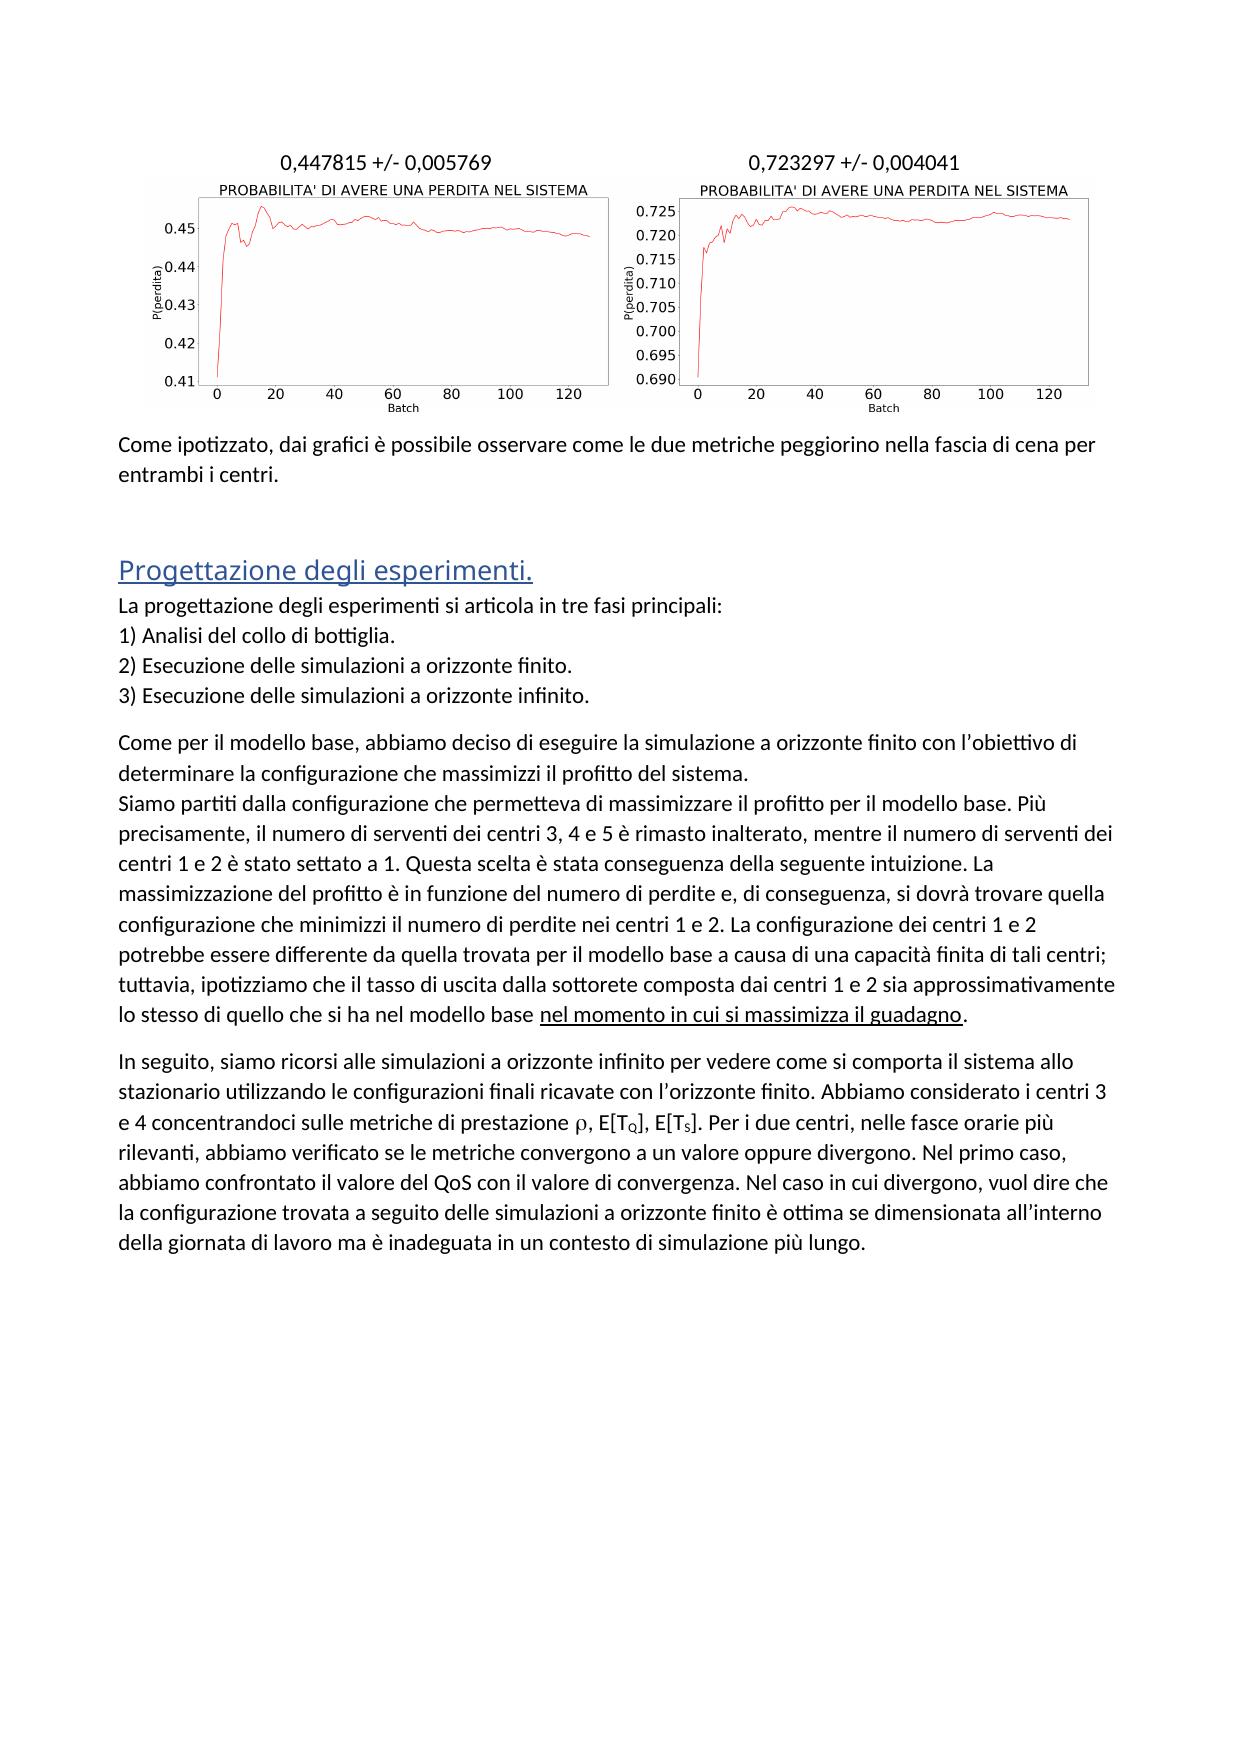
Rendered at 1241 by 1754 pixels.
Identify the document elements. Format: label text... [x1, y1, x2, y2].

text Come ipotizzato, dai grafici è possibile osservare come le due metriche peggiorino nella fascia di cena per entrambi i centri. [118, 430, 1122, 488]
subtitle Progettazione degli esperimenti. [118, 551, 1122, 588]
picture [143, 177, 1097, 412]
text In seguito, siamo ricorsi alle simulazioni a orizzonte infinito per vedere come si comporta il sistema allo stazionario utilizzando le configurazioni finali ricavate con l’orizzonte finito. Abbiamo considerato i centri 3 e 4 concentrandoci sulle metriche di prestazione r, E[TQ], E[TS]. Per i due centri, nelle fasce orarie più rilevanti, abbiamo verificato se le metriche convergono a un valore oppure divergono. Nel primo caso, abbiamo confrontato il valore del QoS con il valore di convergenza. Nel caso in cui divergono, vuol dire che la configurazione trovata a seguito delle simulazioni a orizzonte finito è ottima se dimensionata all’interno della giornata di lavoro ma è inadeguata in un contesto di simulazione più lungo. [118, 1047, 1122, 1257]
text La progettazione degli esperimenti si articola in tre fasi principali: 1) Analisi del collo di bottiglia. 2) Esecuzione delle simulazioni a orizzonte finito. 3) Esecuzione delle simulazioni a orizzonte infinito. [118, 591, 1122, 710]
text Come per il modello base, abbiamo deciso di eseguire la simulazione a orizzonte finito con l’obiettivo di determinare la configurazione che massimizzi il profitto del sistema. Siamo partiti dalla configurazione che permetteva di massimizzare il profitto per il modello base. Più precisamente, il numero di serventi dei centri 3, 4 e 5 è rimasto inalterato, mentre il numero di serventi dei centri 1 e 2 è stato settato a 1. Questa scelta è stata conseguenza della seguente intuizione. La massimizzazione del profitto è in funzione del numero di perdite e, di conseguenza, si dovrà trovare quella configurazione che minimizzi il numero di perdite nei centri 1 e 2. La configurazione dei centri 1 e 2 potrebbe essere differente da quella trovata per il modello base a causa di una capacità finita di tali centri; tuttavia, ipotizziamo che il tasso di uscita dalla sottorete composta dai centri 1 e 2 sia approssimativamente lo stesso di quello che si ha nel modello base nel momento in cui si massimizza il guadagno. [118, 728, 1122, 1028]
